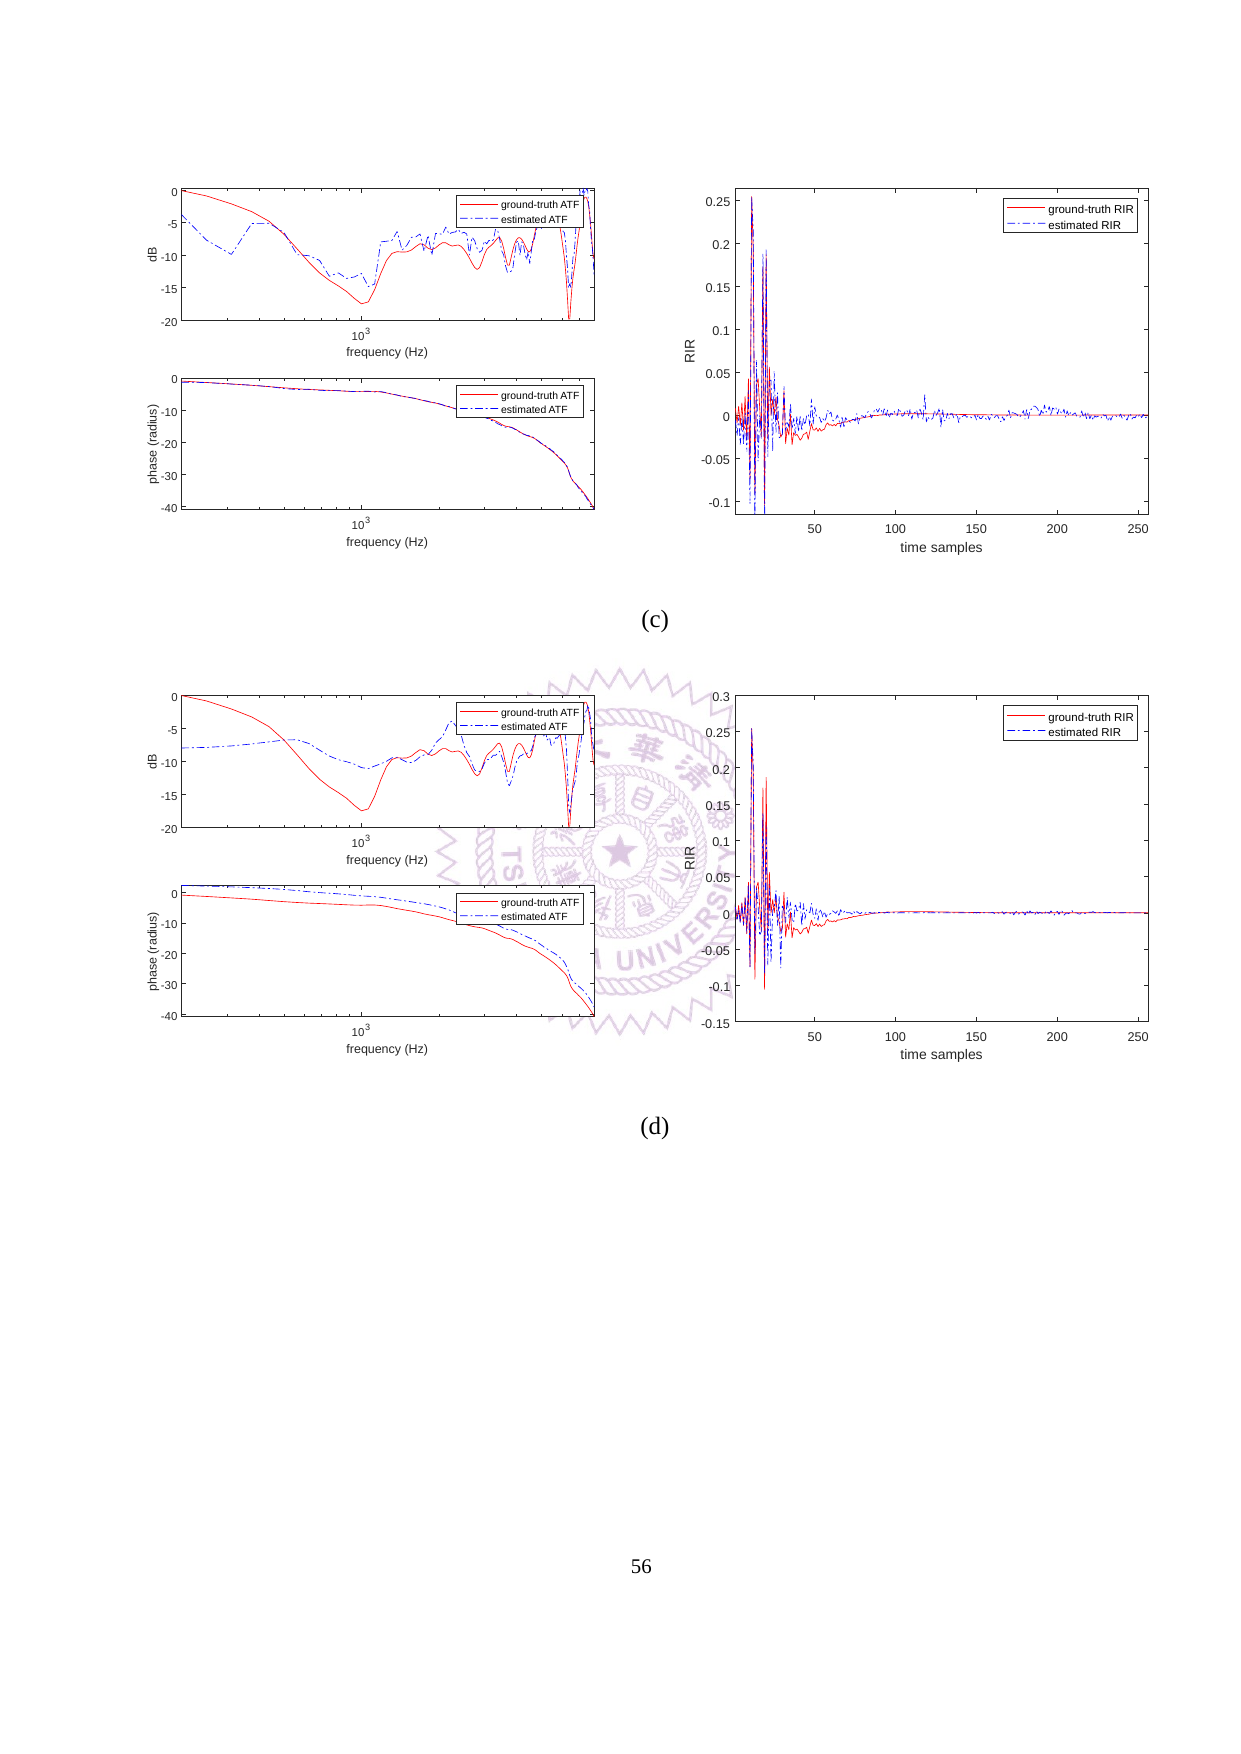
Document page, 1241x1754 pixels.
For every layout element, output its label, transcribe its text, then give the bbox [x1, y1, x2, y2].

table_cell [655, 666, 1209, 1107]
table_cell [655, 159, 1209, 599]
table_cell (d) [101, 1107, 1209, 1173]
table_cell [101, 159, 655, 599]
table_cell [101, 666, 655, 1107]
table_cell (c) [101, 600, 1209, 666]
